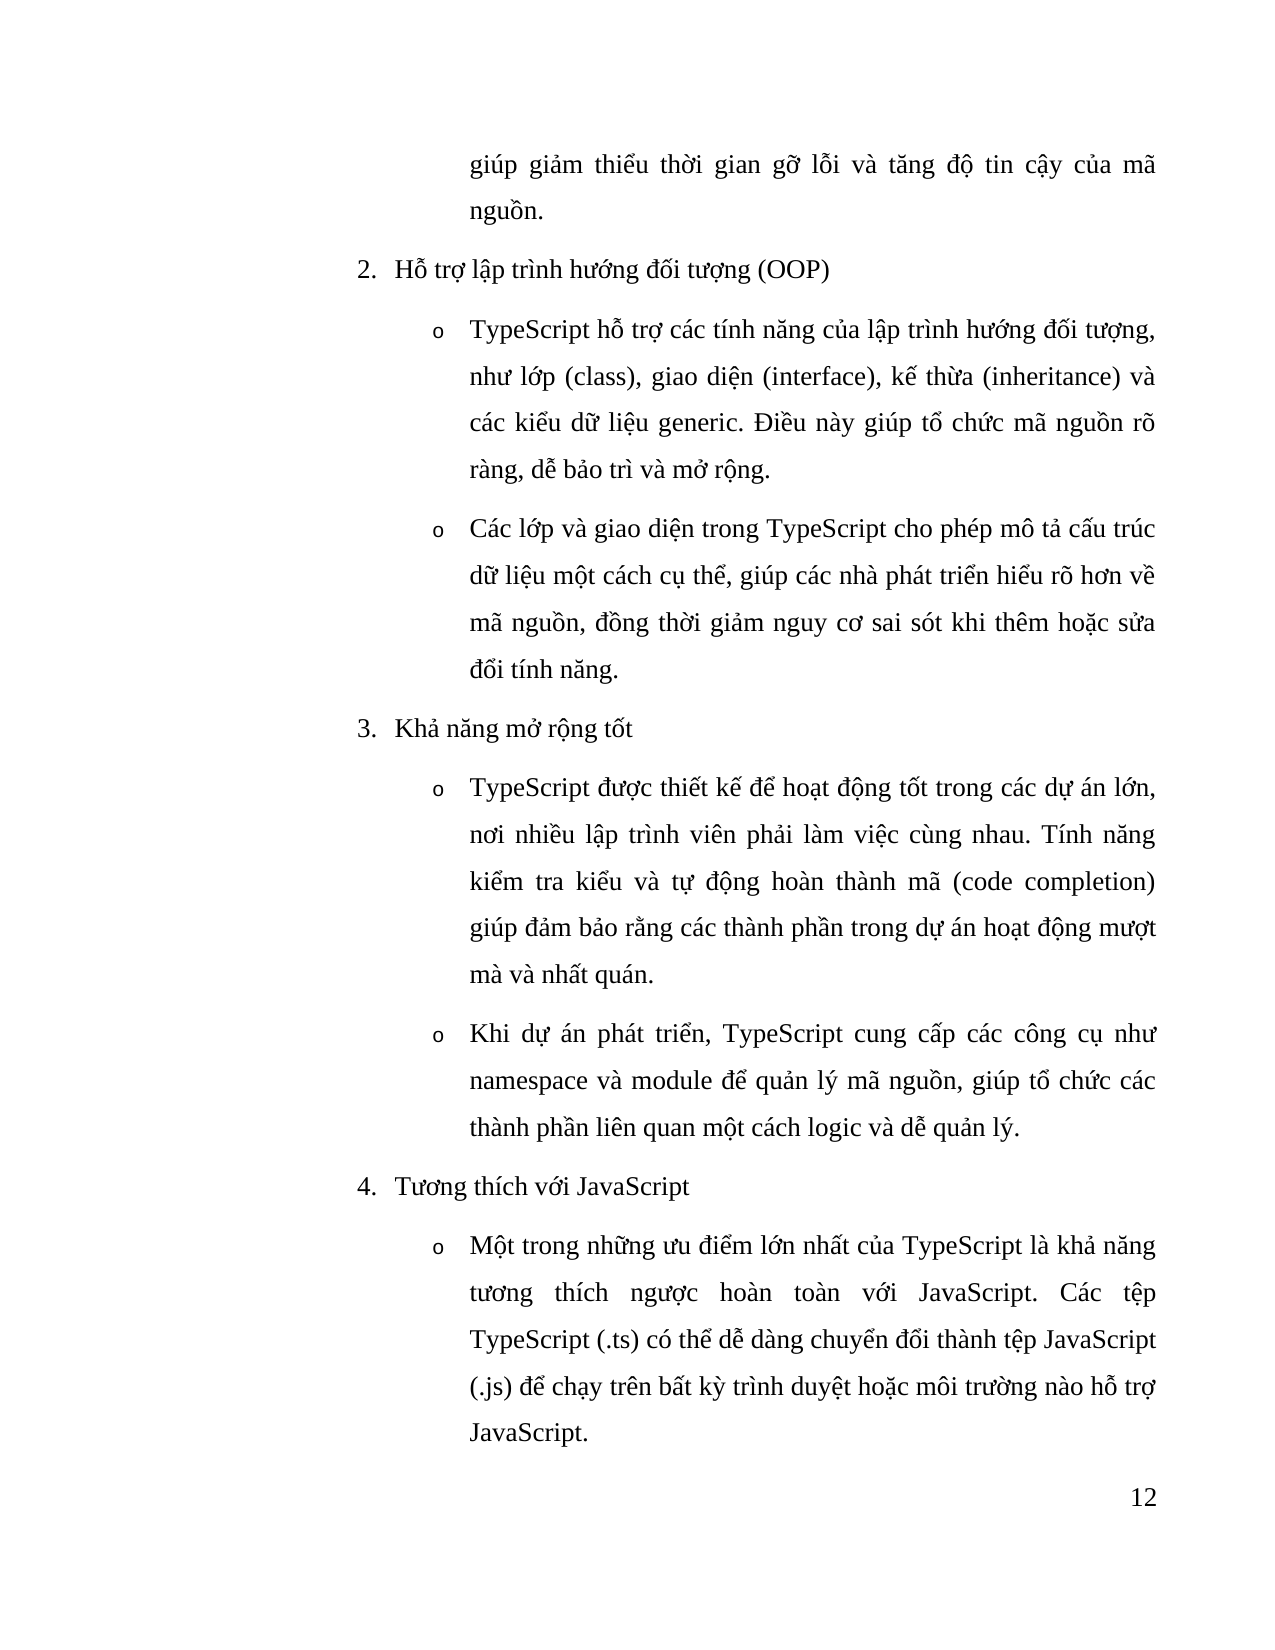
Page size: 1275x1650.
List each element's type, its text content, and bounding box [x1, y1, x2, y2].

list Khi dự án phát triển, TypeScript cung cấp các công cụ như namespace và module để quản lý mã nguồn, giúp tổ chức các thành phần liên quan một cách logic và dễ quản lý. [432, 1017, 1157, 1142]
list Tương thích với JavaScript [357, 1170, 1157, 1201]
list Hỗ trợ lập trình hướng đối tượng (OOP) [357, 253, 1157, 285]
list TypeScript được thiết kế để hoạt động tốt trong các dự án lớn, nơi nhiều lập trình viên phải làm việc cùng nhau. Tính năng kiểm tra kiểu và tự động hoàn thành mã (code completion) giúp đảm bảo rằng các thành phần trong dự án hoạt động mượt mà và nhất quán. [432, 771, 1157, 989]
list TypeScript hỗ trợ các tính năng của lập trình hướng đối tượng, như lớp (class), giao diện (interface), kế thừa (inheritance) và các kiểu dữ liệu generic. Điều này giúp tổ chức mã nguồn rõ ràng, dễ bảo trì và mở rộng. [432, 313, 1157, 484]
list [432, 148, 1157, 226]
list Một trong những ưu điểm lớn nhất của TypeScript là khả năng tương thích ngược hoàn toàn với JavaScript. Các tệp TypeScript (.ts) có thể dễ dàng chuyển đổi thành tệp JavaScript (.js) để chạy trên bất kỳ trình duyệt hoặc môi trường nào hỗ trợ JavaScript. [432, 1229, 1157, 1448]
list Các lớp và giao diện trong TypeScript cho phép mô tả cấu trúc dữ liệu một cách cụ thể, giúp các nhà phát triển hiểu rõ hơn về mã nguồn, đồng thời giảm nguy cơ sai sót khi thêm hoặc sửa đổi tính năng. [432, 512, 1157, 684]
list Khả năng mở rộng tốt [357, 712, 1157, 743]
